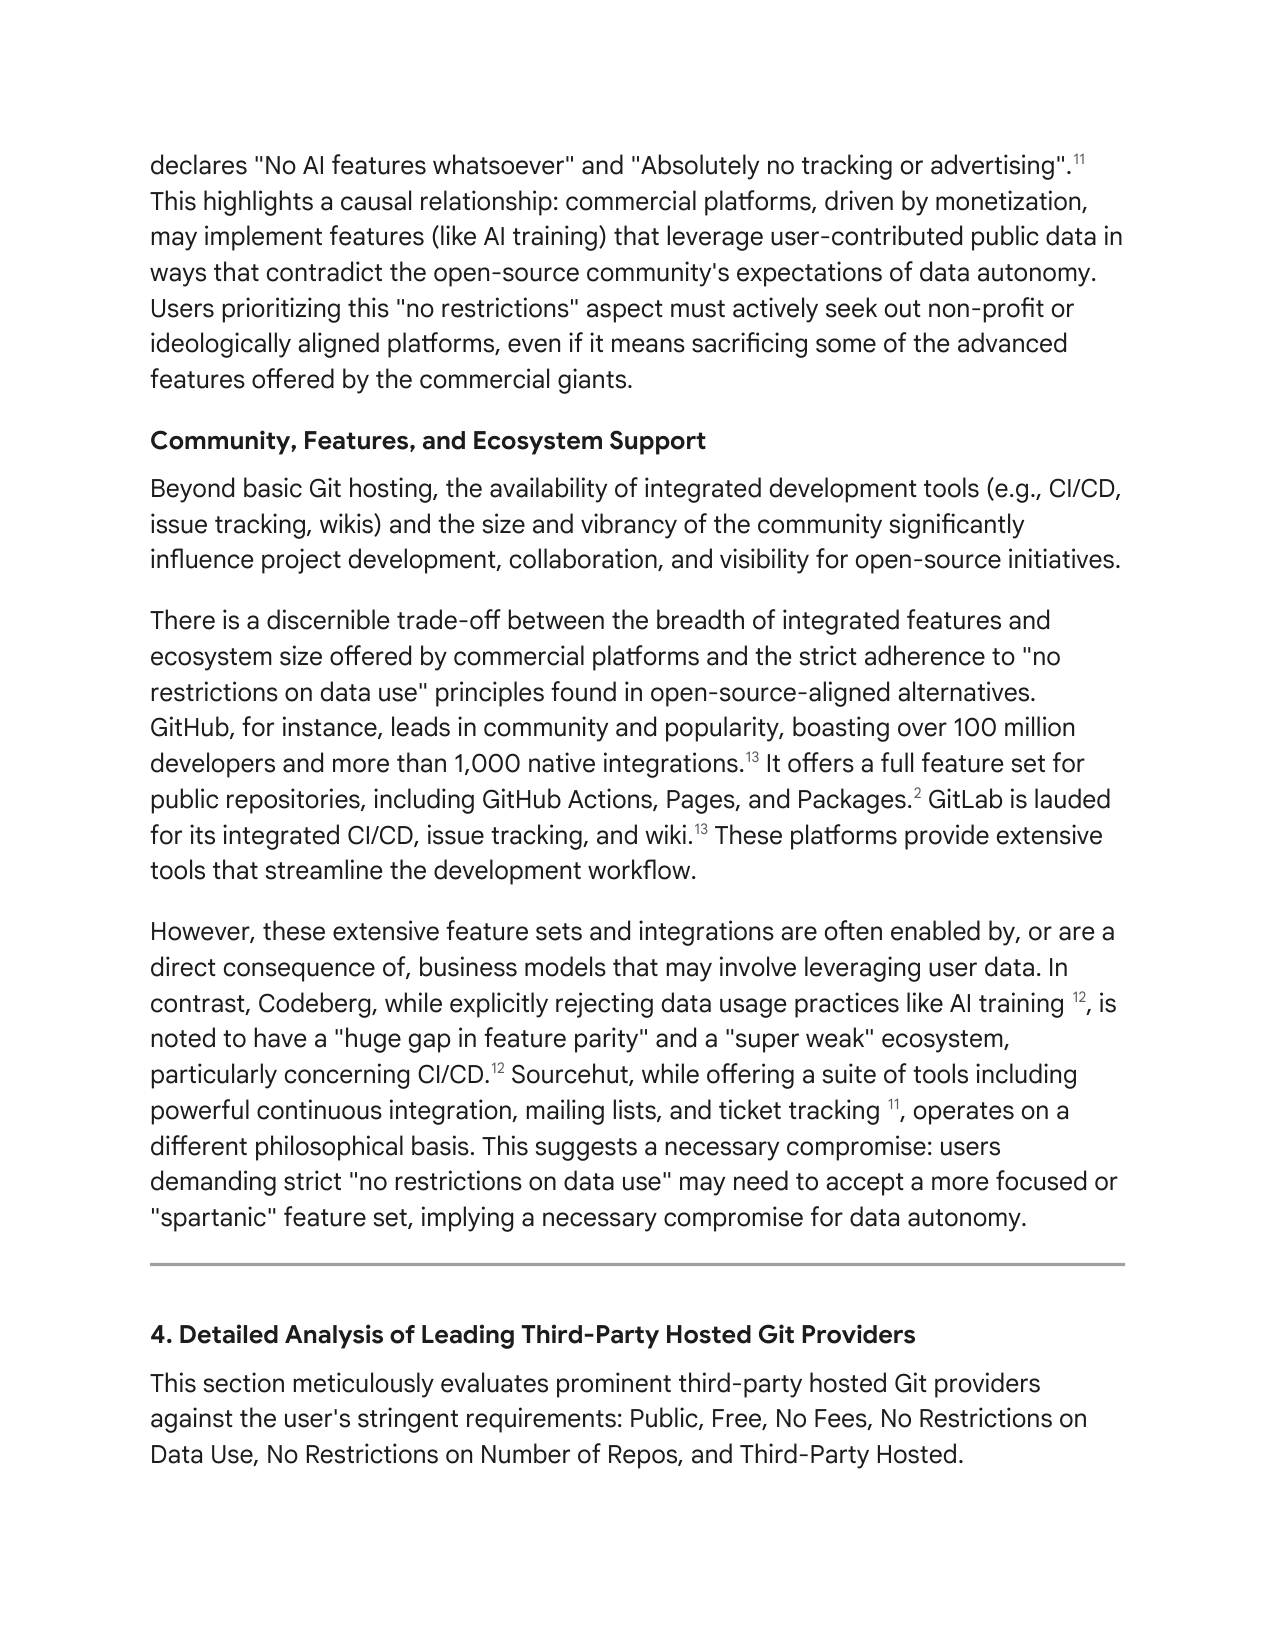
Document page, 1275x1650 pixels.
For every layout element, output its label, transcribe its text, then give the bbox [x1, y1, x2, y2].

text However, these extensive feature sets and integrations are often enabled by, or are a direct consequence of, business models that may involve leveraging user data. In contrast, Codeberg, while explicitly rejecting data usage practices like AI training 12, is noted to have a "huge gap in feature parity" and a "super weak" ecosystem, particularly concerning CI/CD.12 Sourcehut, while offering a suite of tools including powerful continuous integration, mailing lists, and ticket tracking 11, operates on a different philosophical basis. This suggests a necessary compromise: users demanding strict "no restrictions on data use" may need to accept a more focused or "spartanic" feature set, implying a necessary compromise for data autonomy. [150, 916, 1125, 1233]
text There is a discernible trade-off between the breadth of integrated features and ecosystem size offered by commercial platforms and the strict adherence to "no restrictions on data use" principles found in open-source-aligned alternatives. GitHub, for instance, leads in community and popularity, boasting over 100 million developers and more than 1,000 native integrations.13 It offers a full feature set for public repositories, including GitHub Actions, Pages, and Packages.2 GitLab is lauded for its integrated CI/CD, issue tracking, and wiki.13 These platforms provide extensive tools that streamline the development workflow. [150, 606, 1125, 887]
subtitle 4. Detailed Analysis of Leading Third-Party Hosted Git Providers [150, 1320, 1125, 1351]
text Beyond basic Git hosting, the availability of integrated development tools (e.g., CI/CD, issue tracking, wikis) and the size and vibrancy of the community significantly influence project development, collaboration, and visibility for open-source initiatives. [150, 473, 1125, 576]
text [150, 150, 1125, 396]
subtitle Community, Features, and Ecosystem Support [150, 425, 1125, 456]
text This section meticulously evaluates prominent third-party hosted Git providers against the user's stringent requirements: Public, Free, No Fees, No Restrictions on Data Use, No Restrictions on Number of Repos, and Third-Party Hosted. [150, 1368, 1125, 1471]
